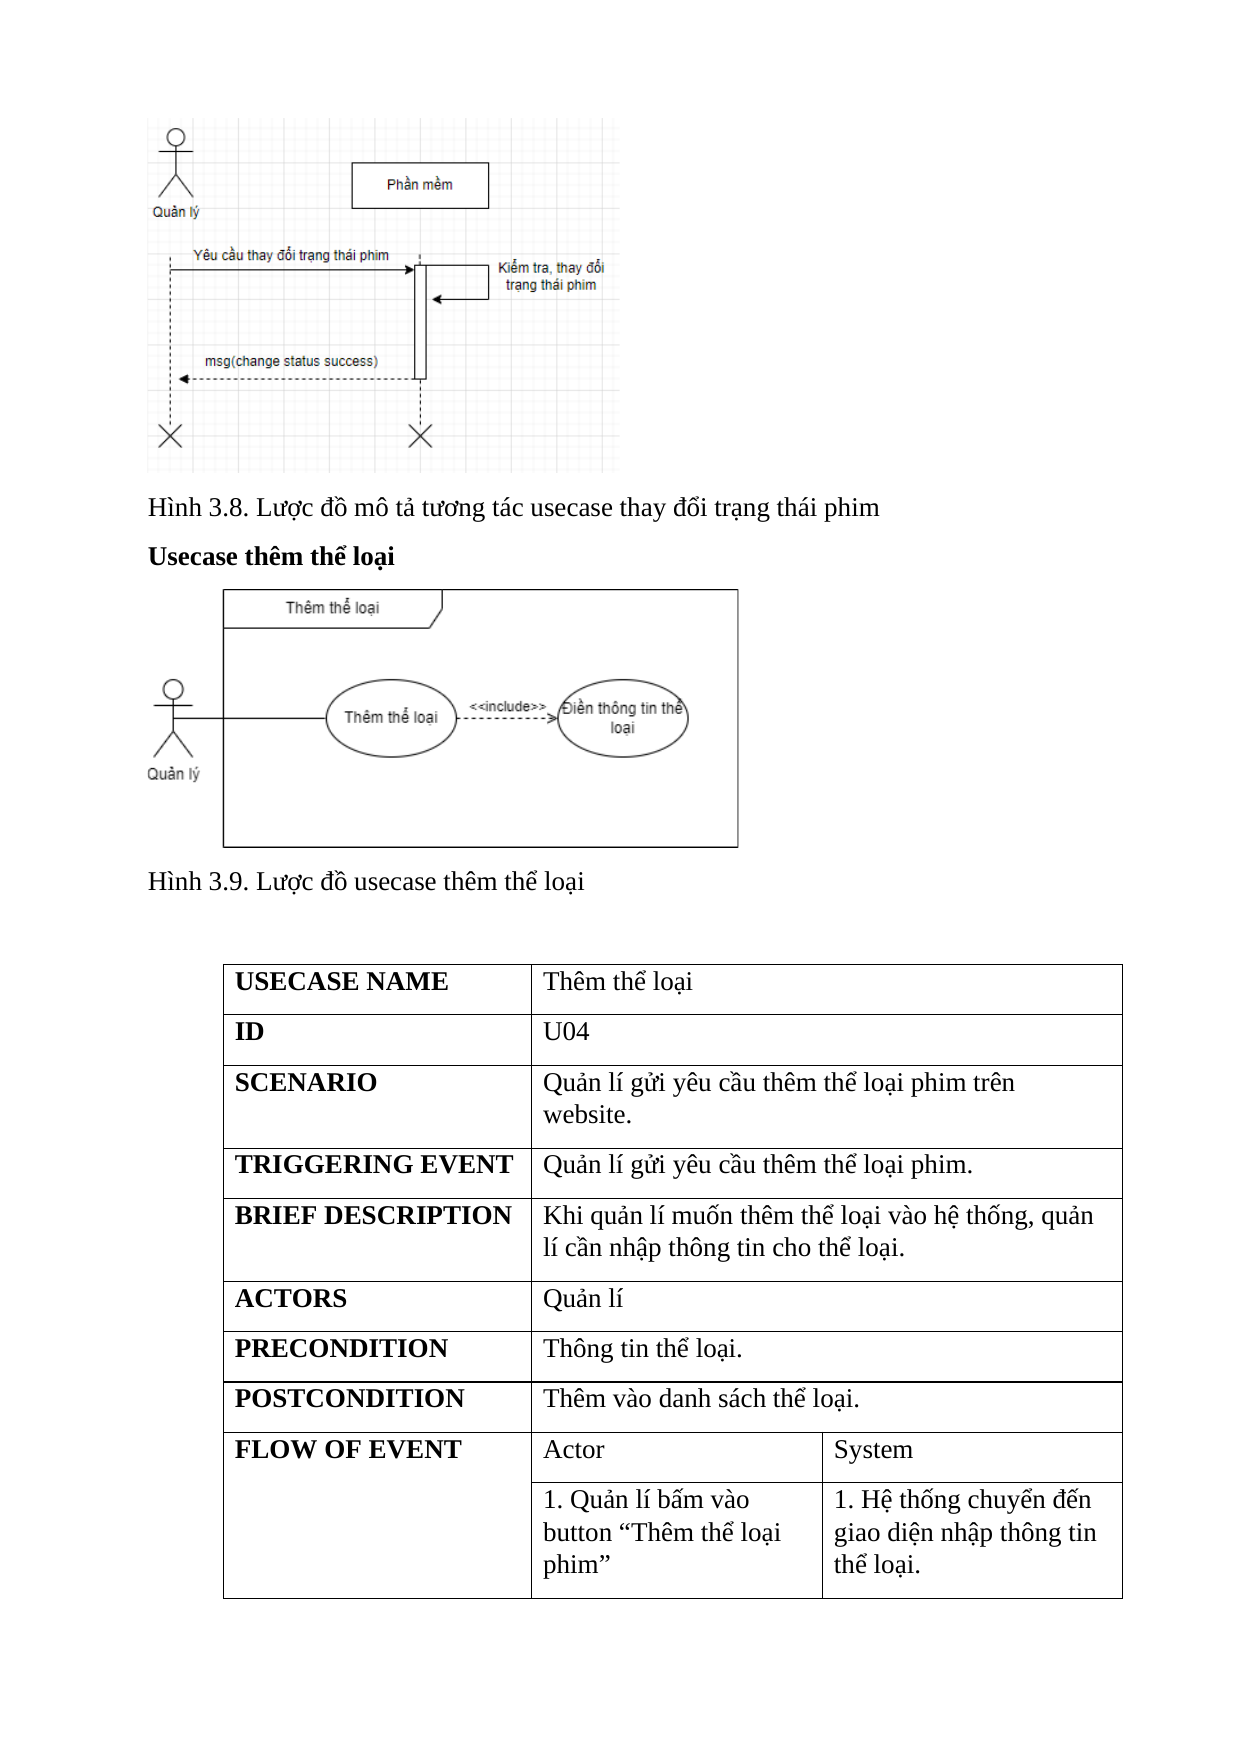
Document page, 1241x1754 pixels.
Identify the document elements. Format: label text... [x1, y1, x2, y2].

table_cell PRECONDITION [224, 1332, 531, 1381]
table_cell Quản lí [532, 1282, 1122, 1331]
table_cell ID [224, 1015, 531, 1064]
picture [147, 589, 739, 848]
table_cell FLOW OF EVENT [224, 1433, 531, 1597]
text Hình 3.8. Lược đồ mô tả tương tác usecase thay đổi trạng thái phim [148, 491, 1122, 522]
table_cell SCENARIO [224, 1066, 531, 1147]
table_cell BRIEF DESCRIPTION [224, 1199, 531, 1281]
table_cell POSTCONDITION [224, 1383, 531, 1432]
text Usecase thêm thể loại [148, 540, 1122, 571]
table_cell Thông tin thể loại. [532, 1332, 1122, 1381]
table_cell Thêm vào danh sách thể loại. [532, 1383, 1122, 1432]
table_header USECASE NAME [224, 965, 531, 1014]
text Hình 3.9. Lược đồ usecase thêm thể loại [148, 865, 1122, 897]
table_cell Actor [532, 1433, 822, 1482]
table_cell Quản lí gửi yêu cầu thêm thể loại phim trên website. [532, 1066, 1122, 1147]
table_cell TRIGGERING EVENT [224, 1149, 531, 1198]
table_header Thêm thể loại [532, 965, 1122, 1014]
table_cell Khi quản lí muốn thêm thể loại vào hệ thống, quản lí cần nhập thông tin cho thể loại. [532, 1199, 1122, 1281]
table_cell 1. Quản lí bấm vào button “Thêm thể loại phim” 2. Quản lí nhập thông tin tên thể loại(varchar); sau đó bấm nút “thêm thể loại” [532, 1483, 822, 1597]
table_cell Quản lí gửi yêu cầu thêm thể loại phim. [532, 1149, 1122, 1198]
table_cell U04 [532, 1015, 1122, 1064]
picture [147, 118, 620, 473]
table_cell 1. Hệ thống chuyển đến giao diện nhập thông tin thể loại. 2. Hệ thống kiểm tra thông tin có hợp lệ hay không và gửi thông báo cho quản lí [823, 1483, 1122, 1597]
table_cell ACTORS [224, 1282, 531, 1331]
table_cell System [823, 1433, 1122, 1482]
